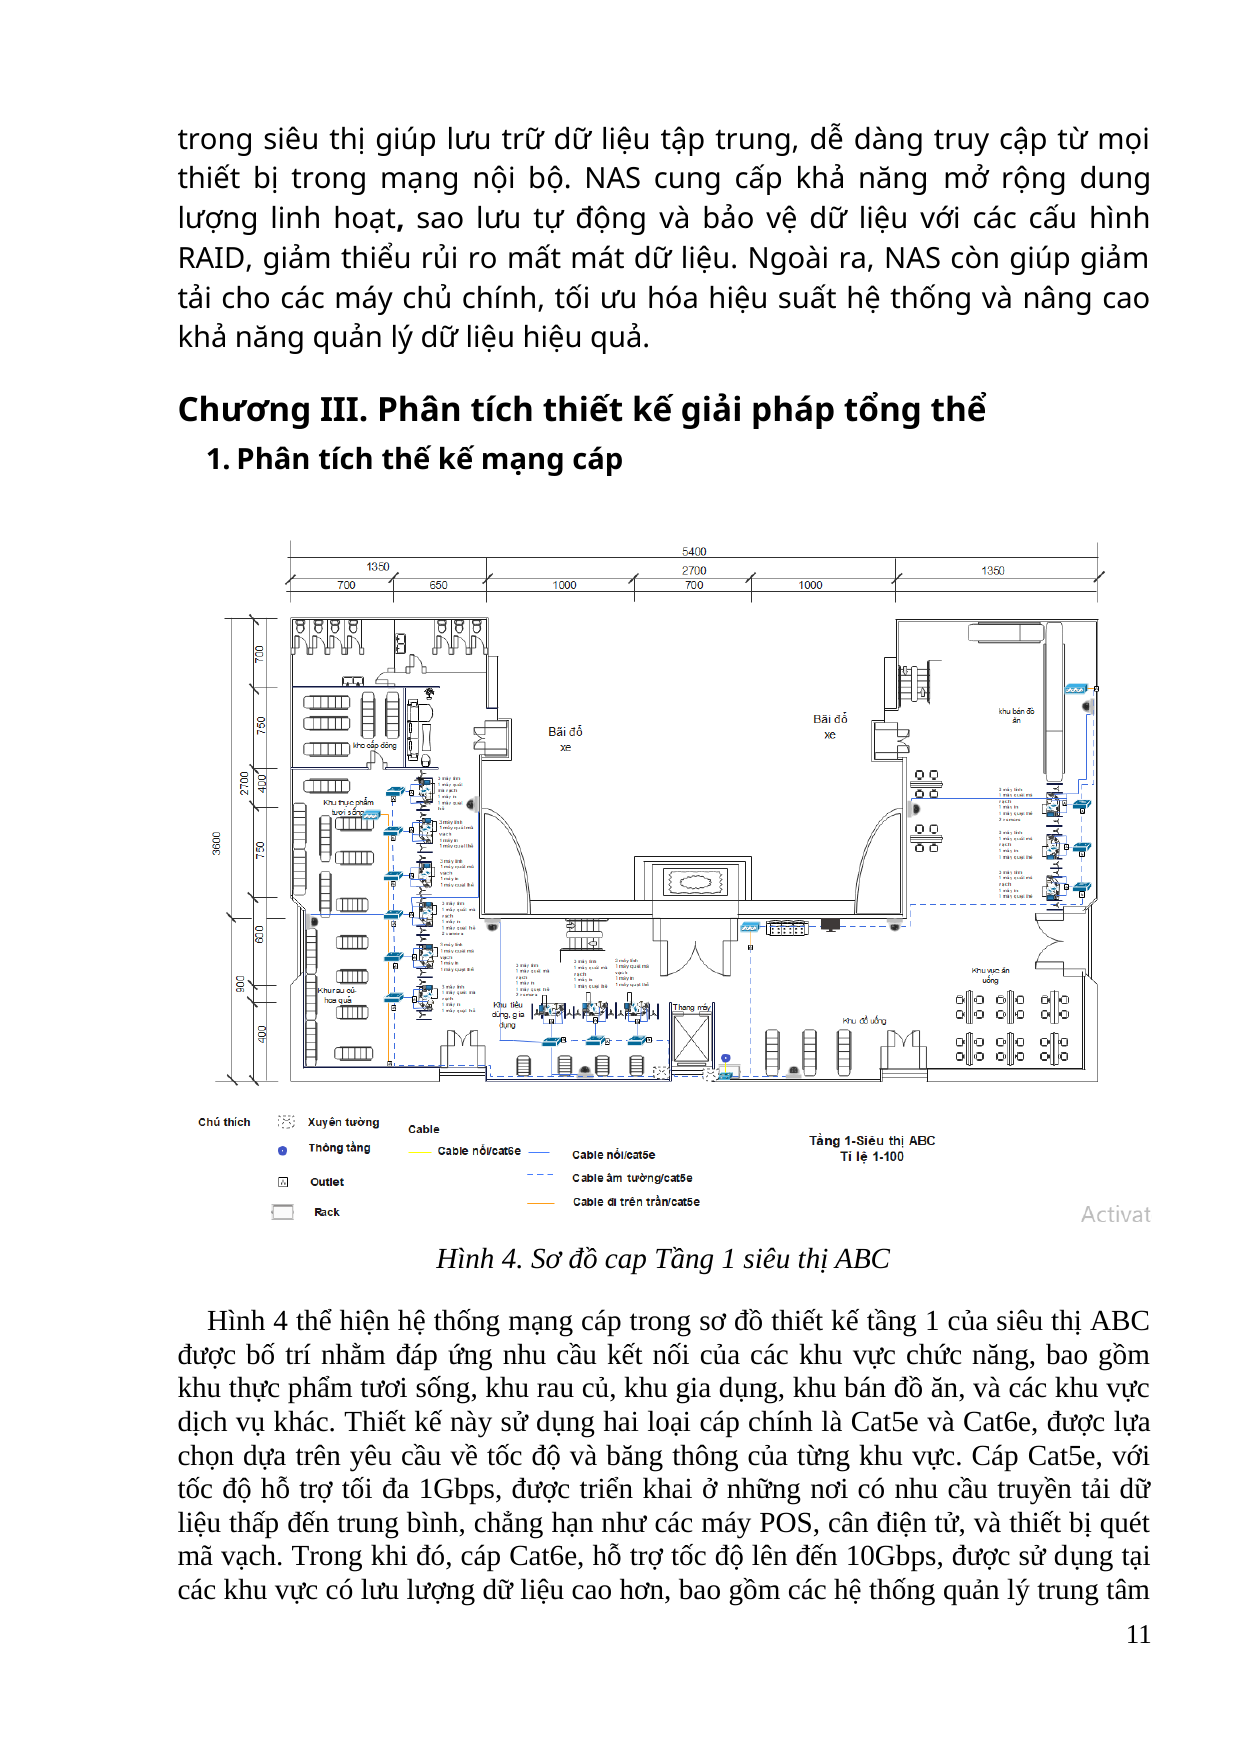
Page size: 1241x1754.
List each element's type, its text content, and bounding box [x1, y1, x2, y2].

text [177, 1303, 1152, 1605]
text Hình 4. Sơ đồ cap Tầng 1 siêu thị ABC [177, 1241, 1152, 1274]
picture [177, 524, 1152, 1222]
subtitle Chương III. Phân tích thiết kế giải pháp tổng thể [177, 385, 1152, 431]
subtitle Phân tích thế kế mạng cáp [206, 438, 1152, 478]
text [177, 118, 1152, 356]
